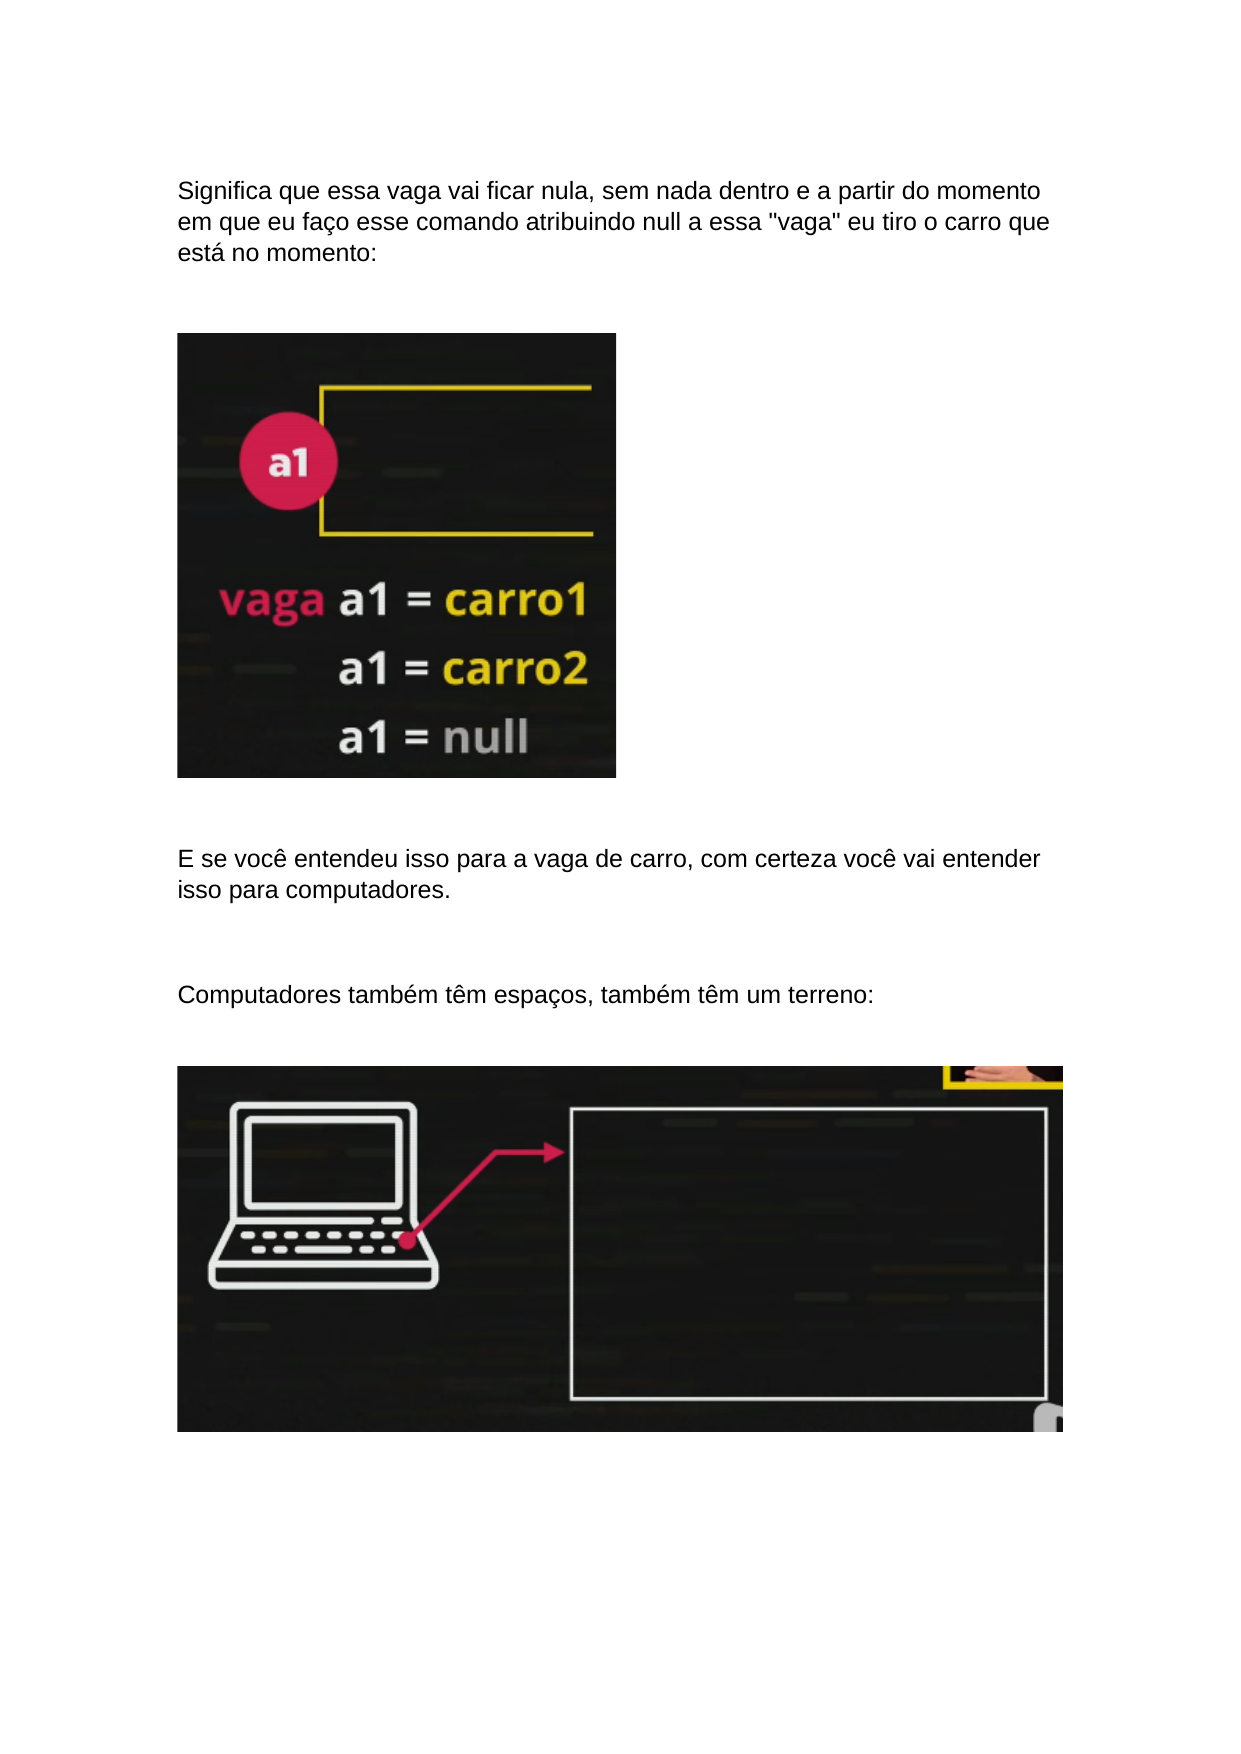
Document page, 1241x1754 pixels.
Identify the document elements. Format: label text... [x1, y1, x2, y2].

picture [177, 1066, 1063, 1432]
picture [177, 333, 617, 778]
text Computadores também têm espaços, também têm um terreno: [177, 980, 1063, 1009]
text Significa que essa vaga vai ficar nula, sem nada dentro e a partir do momento em que eu faço esse comando atribuindo null a essa "vaga" eu tiro o carro que está no momento: [177, 176, 1063, 267]
text E se você entendeu isso para a vaga de carro, com certeza você vai entender isso para computadores. [177, 844, 1063, 904]
